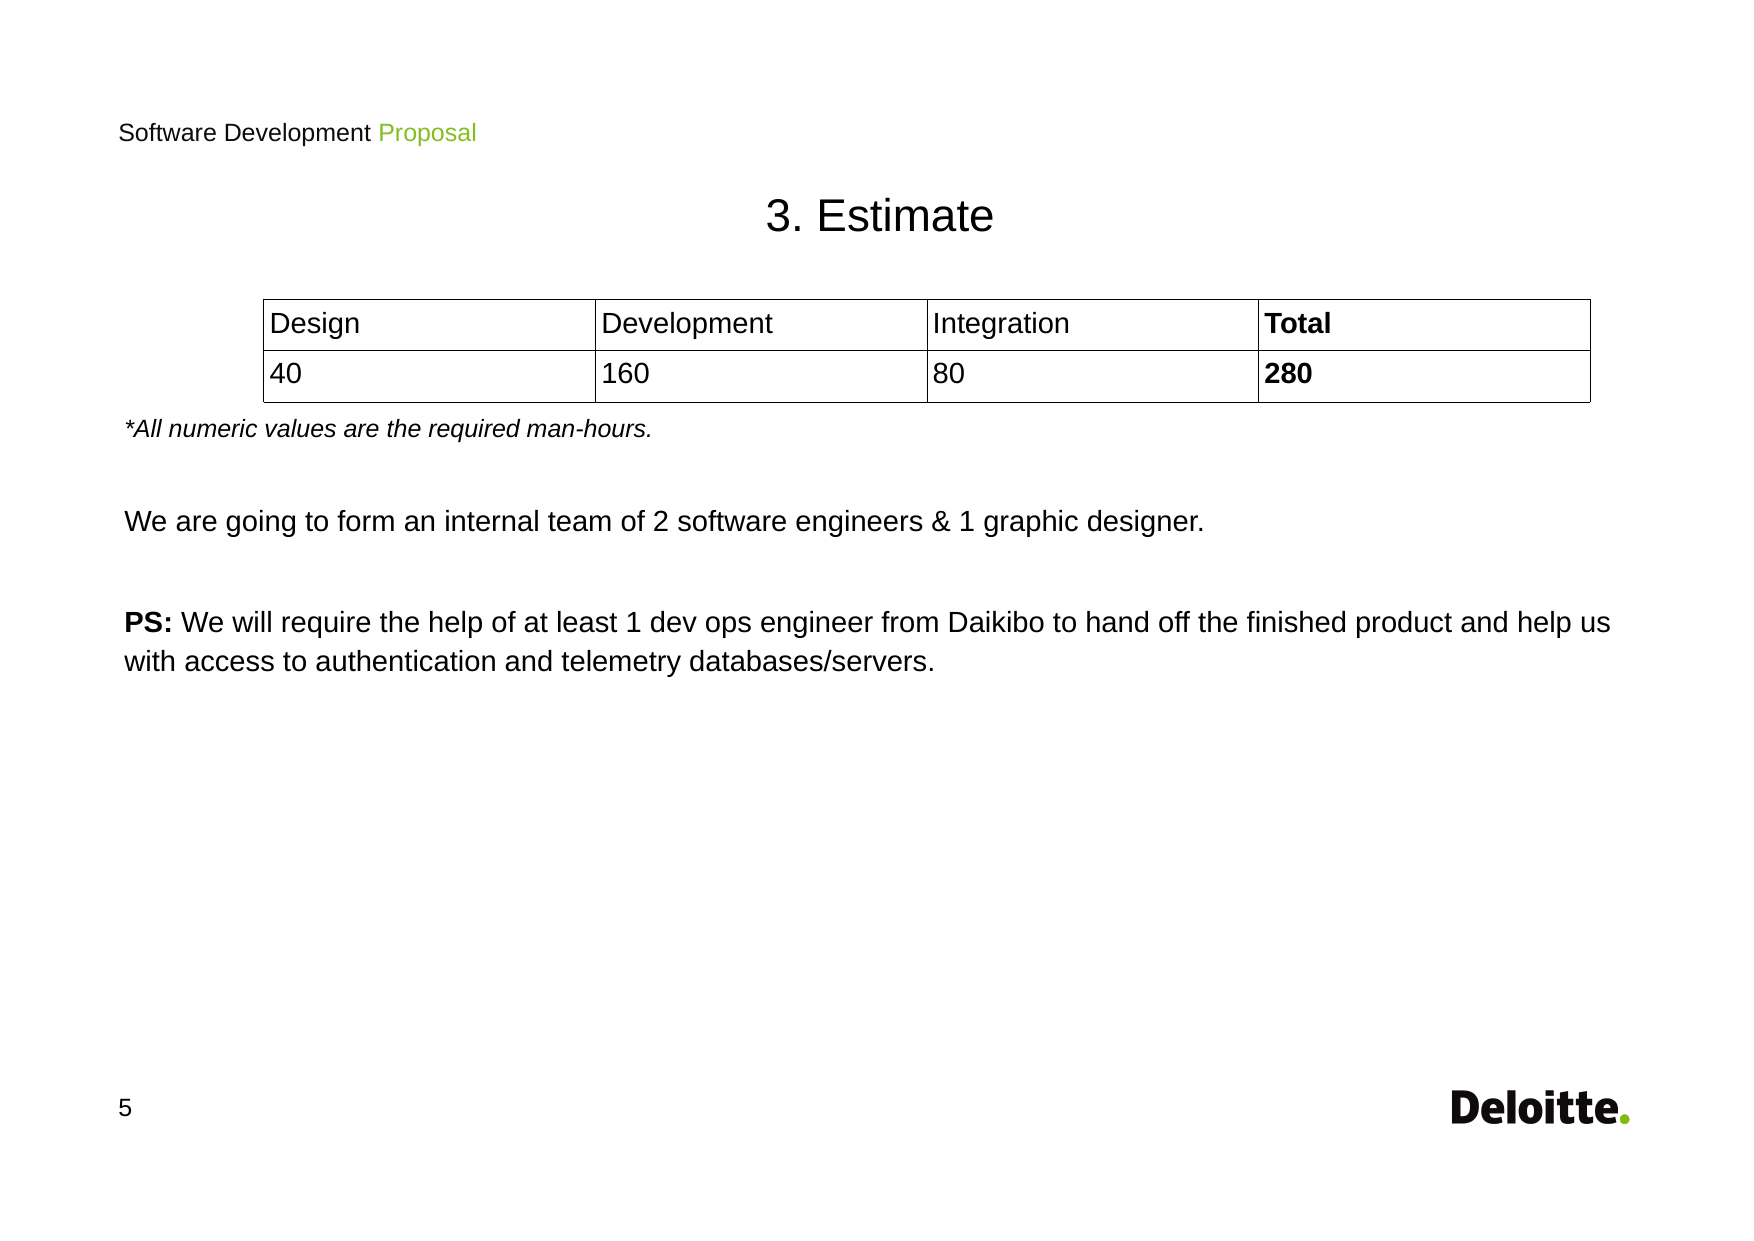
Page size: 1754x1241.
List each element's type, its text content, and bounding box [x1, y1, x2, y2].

text PS: We will require the help of at least 1 dev ops engineer from Daikibo to hand off the finished product and help us with access to authentication and telemetry databases/servers. [124, 605, 1636, 677]
text We are going to form an internal team of 2 software engineers & 1 graphic designer. [124, 504, 1636, 537]
text 3. Estimate [124, 188, 1636, 241]
table_cell 160 [596, 351, 927, 401]
table_header Total [1259, 300, 1590, 349]
table_header Integration [928, 300, 1258, 349]
table_header Development [596, 300, 927, 349]
table_header Design [264, 300, 595, 349]
table_cell 40 [264, 351, 595, 401]
text *All numeric values are the required man-hours. [124, 414, 1636, 443]
picture [1448, 1084, 1633, 1130]
table_cell 80 [928, 351, 1258, 401]
table_cell 280 [1259, 351, 1590, 401]
